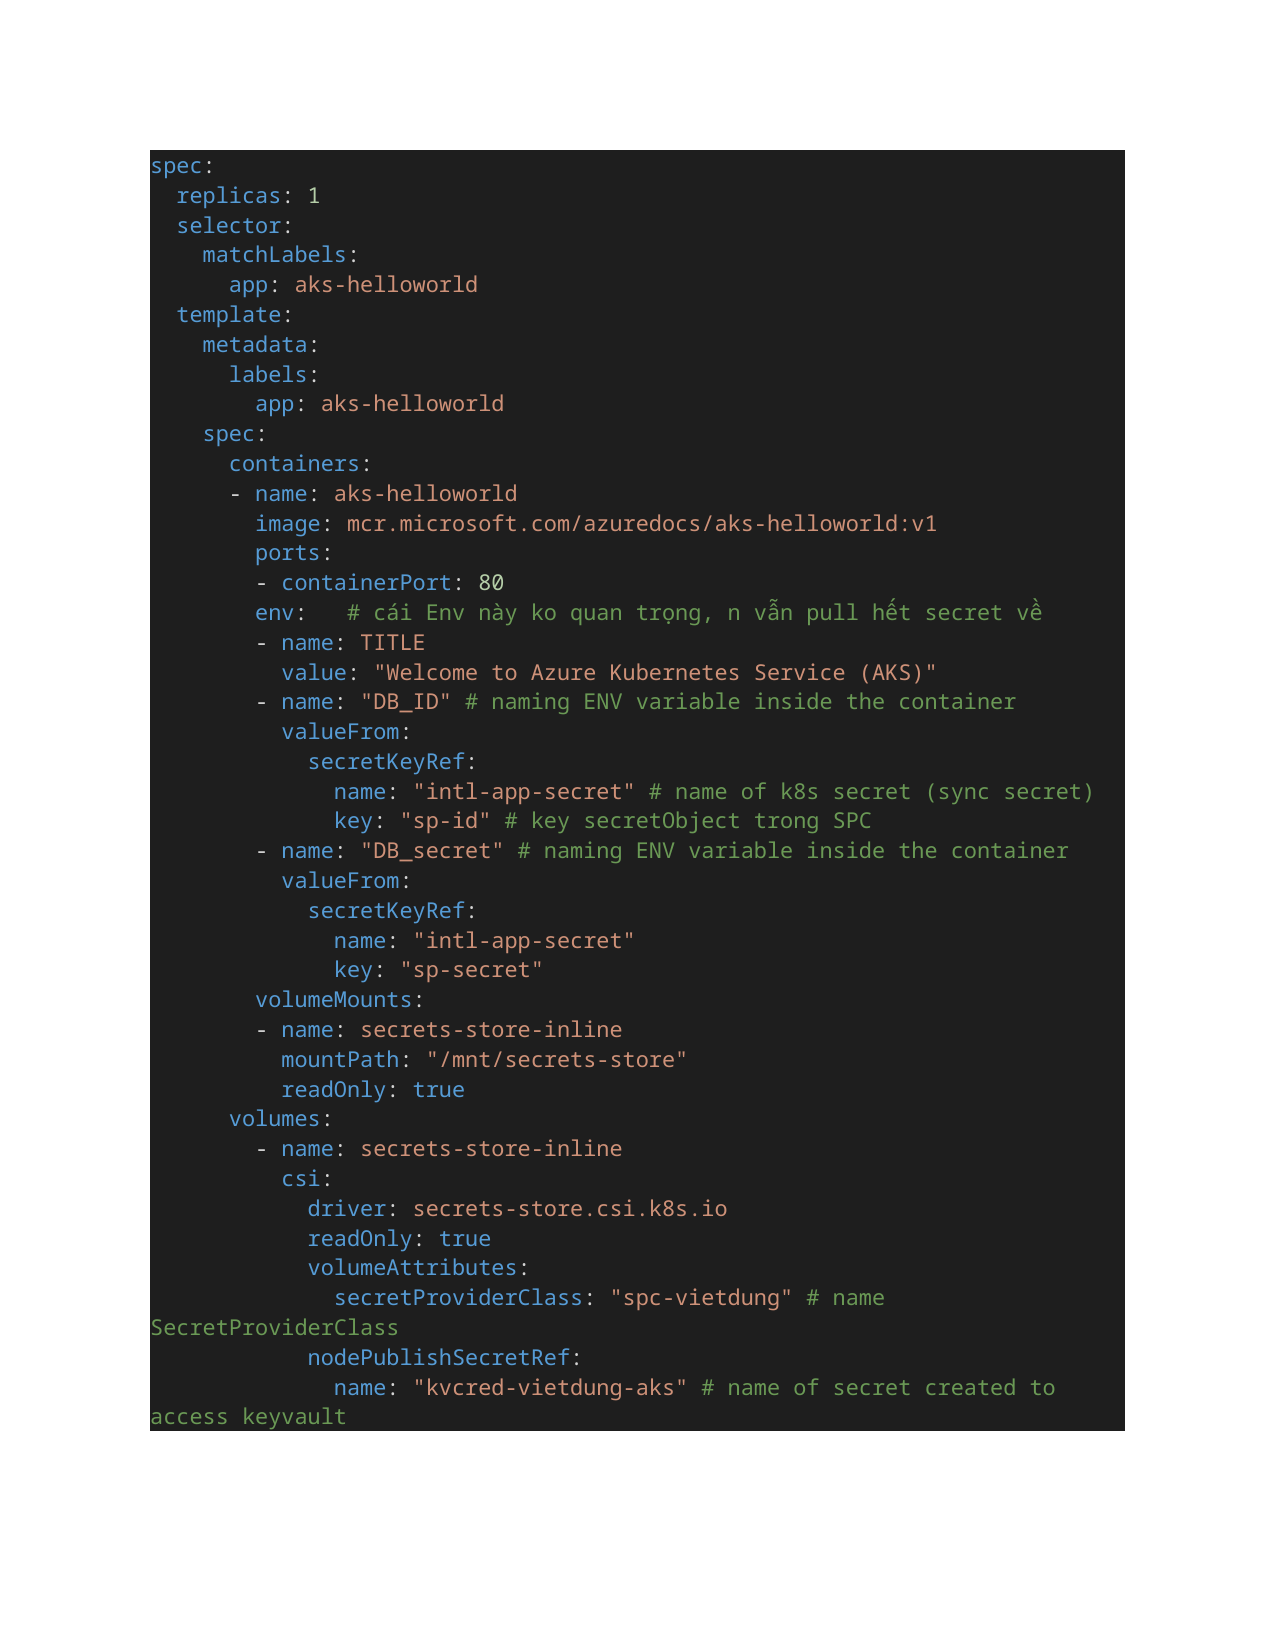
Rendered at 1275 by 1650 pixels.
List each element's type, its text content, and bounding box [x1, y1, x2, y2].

text containers: [150, 448, 1125, 478]
text selector: [150, 209, 1125, 239]
text volumeAttributes: [150, 1252, 1125, 1282]
text - name: secrets-store-inline [150, 1133, 1125, 1163]
text readOnly: true [150, 1073, 1125, 1103]
text - containerPort: 80 [150, 567, 1125, 597]
text template: [150, 299, 1125, 329]
text key: "sp-secret" [150, 954, 1125, 984]
text name: "intl-app-secret" [150, 924, 1125, 954]
text name: "intl-app-secret" # name of k8s secret (sync secret) [150, 776, 1125, 805]
text valueFrom: [150, 716, 1125, 746]
text replicas: 1 [150, 180, 1125, 209]
text secretProviderClass: "spc-vietdung" # name SecretProviderClass [150, 1282, 1125, 1342]
text - name: TITLE [150, 627, 1125, 656]
text - name: "DB_secret" # naming ENV variable inside the container [150, 835, 1125, 865]
text readOnly: true [150, 1222, 1125, 1252]
text labels: [150, 358, 1125, 388]
text metadata: [150, 329, 1125, 358]
text - name: aks-helloworld [150, 478, 1125, 507]
text app: aks-helloworld [150, 388, 1125, 418]
text volumes: [150, 1103, 1125, 1133]
text spec: [150, 150, 1125, 180]
text volumeMounts: [150, 984, 1125, 1014]
text secretKeyRef: [150, 746, 1125, 776]
text valueFrom: [150, 865, 1125, 895]
text mountPath: "/mnt/secrets-store" [150, 1044, 1125, 1073]
text spec: [150, 418, 1125, 448]
text csi: [150, 1163, 1125, 1193]
text matchLabels: [150, 239, 1125, 269]
text secretKeyRef: [150, 895, 1125, 924]
text value: "Welcome to Azure Kubernetes Service (AKS)" [150, 656, 1125, 686]
text - name: "DB_ID" # naming ENV variable inside the container [150, 686, 1125, 716]
text - name: secrets-store-inline [150, 1014, 1125, 1044]
text image: mcr.microsoft.com/azuredocs/aks-helloworld:v1 [150, 507, 1125, 537]
text driver: secrets-store.csi.k8s.io [150, 1193, 1125, 1222]
text nodePublishSecretRef: [150, 1342, 1125, 1371]
text app: aks-helloworld [150, 269, 1125, 299]
text name: "kvcred-vietdung-aks" # name of secret created to access keyvault [150, 1371, 1125, 1431]
text key: "sp-id" # key secretObject trong SPC [150, 805, 1125, 835]
text ports: [150, 537, 1125, 567]
text env: # cái Env này ko quan trọng, n vẫn pull hết secret về [150, 597, 1125, 627]
